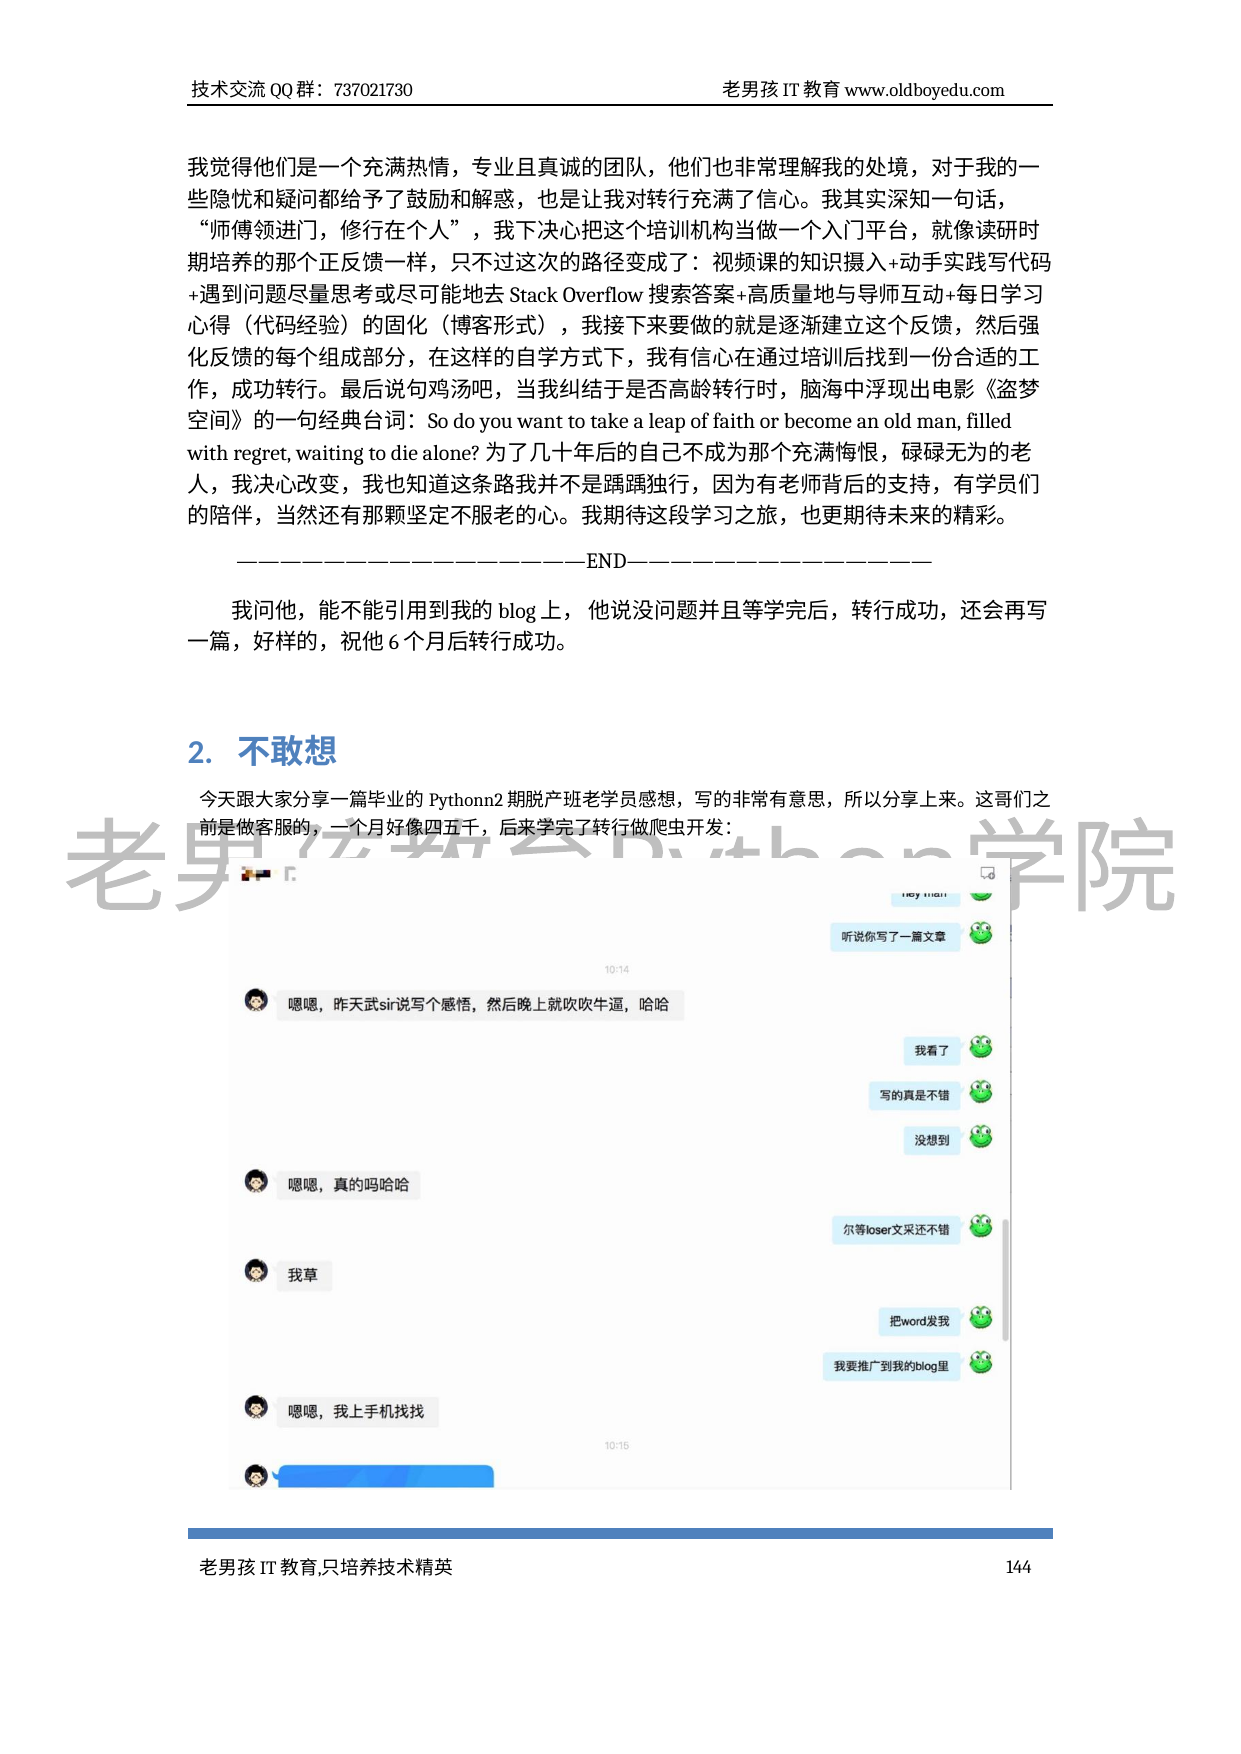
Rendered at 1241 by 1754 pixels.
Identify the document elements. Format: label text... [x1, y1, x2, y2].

picture [228, 858, 1012, 1490]
text 今天跟大家分享一篇毕业的Pythonn2期脱产班老学员感想，写的非常有意思，所以分享上来。这哥们之前是做客服的，一个月好像四五千，后来学完了转行做爬虫开发： [199, 785, 1053, 839]
subtitle 不敢想 [187, 724, 1053, 773]
text ————————————————END—————————————— [187, 549, 1053, 574]
text 我问他，能不能引用到我的blog上， 他说没问题并且等学完后，转行成功，还会再写一篇，好样的，祝他6个月后转行成功。 [187, 593, 1053, 656]
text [187, 150, 1053, 530]
